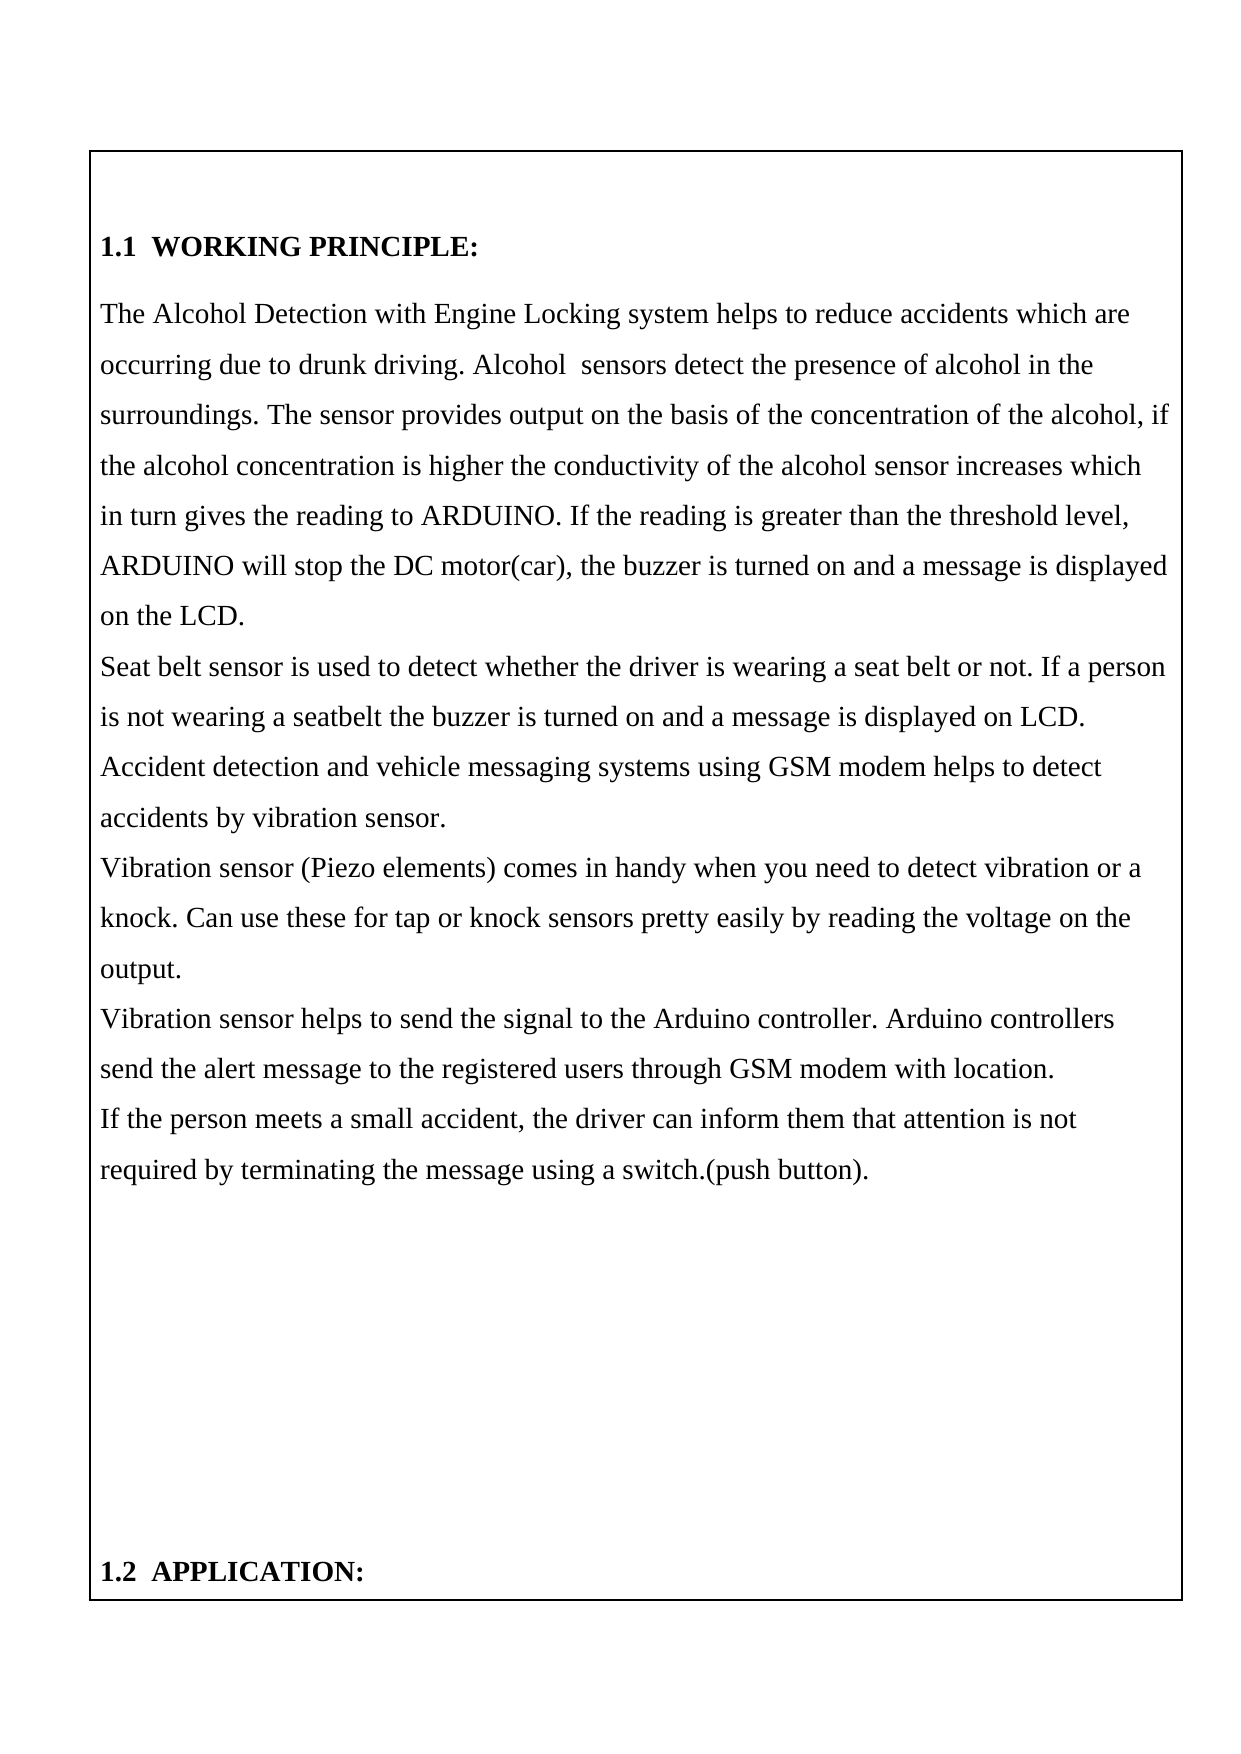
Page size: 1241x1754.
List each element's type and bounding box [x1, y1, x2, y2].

table_header [91, 152, 1181, 1598]
